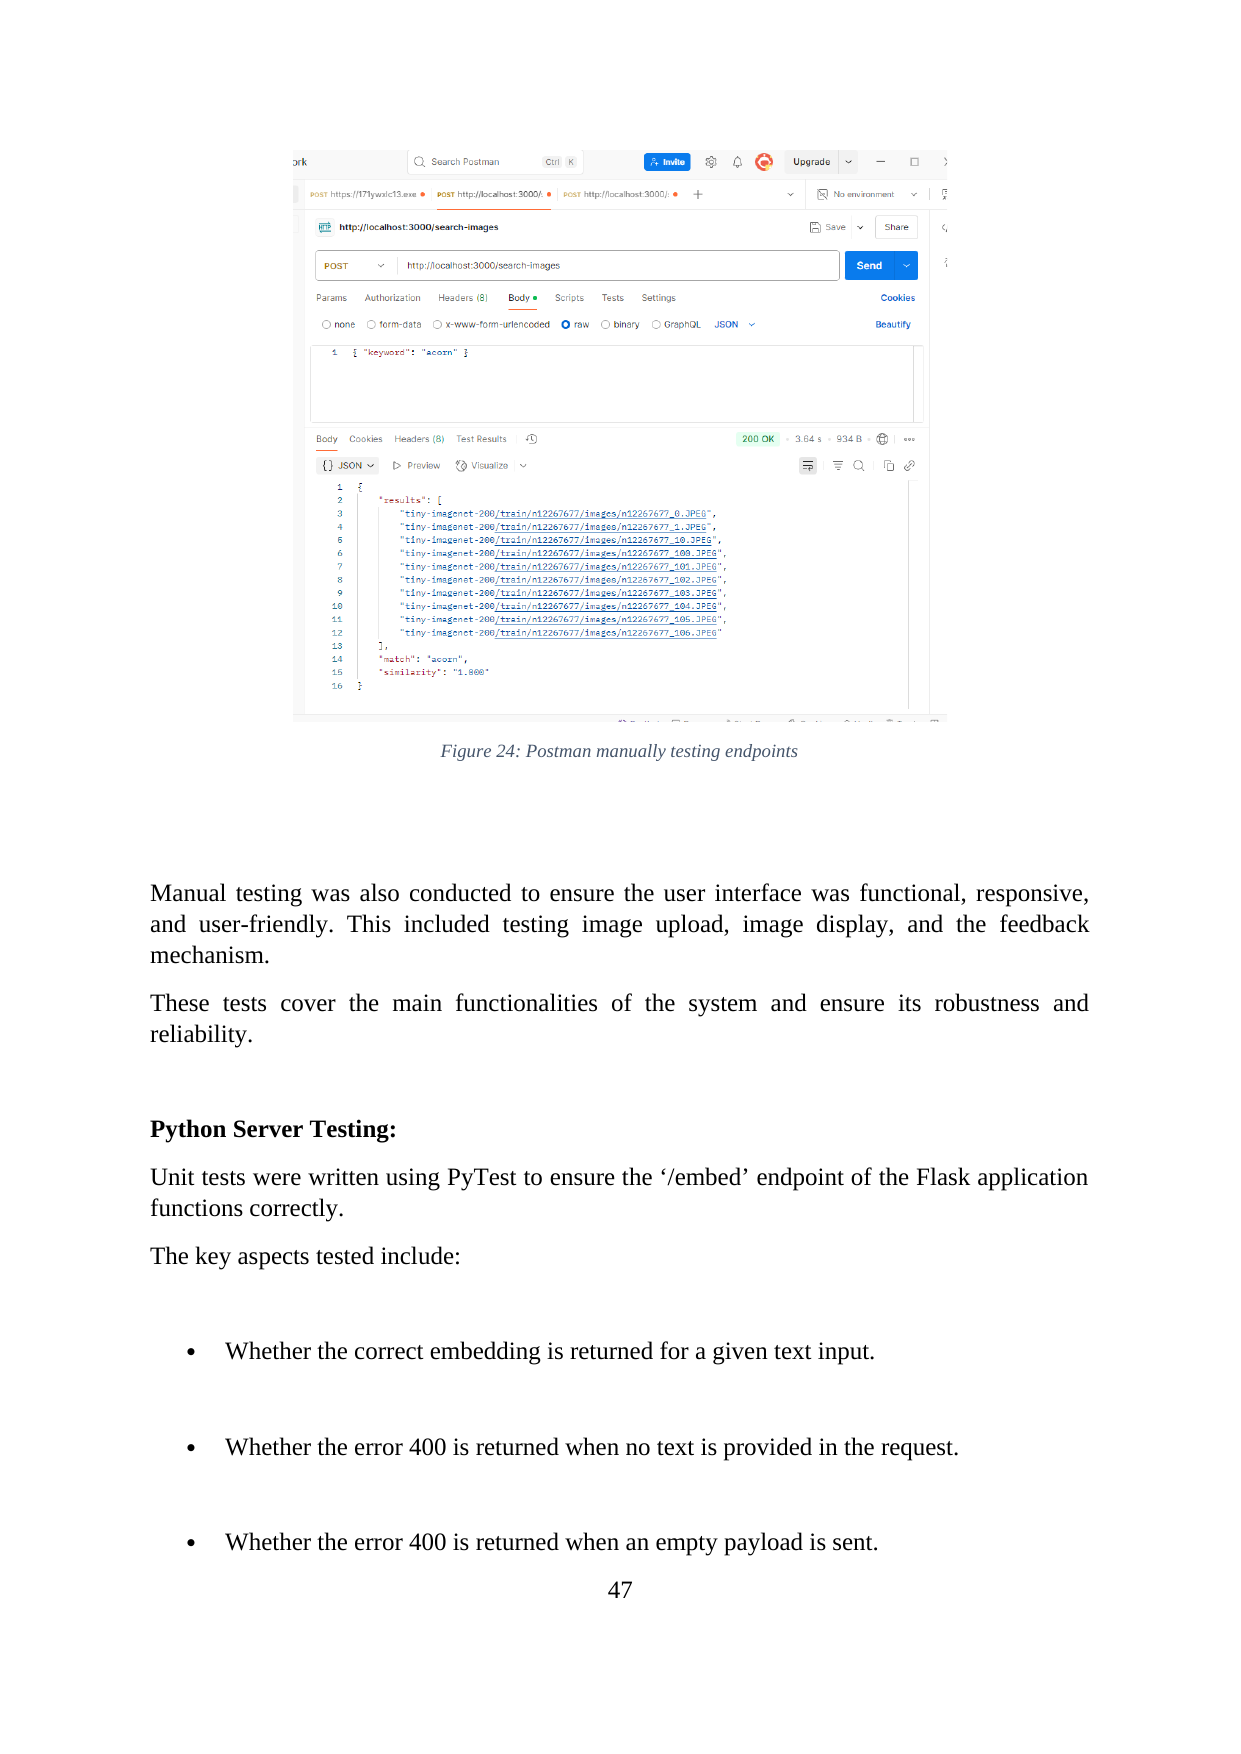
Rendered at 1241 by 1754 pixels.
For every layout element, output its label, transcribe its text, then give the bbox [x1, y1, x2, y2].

text Figure 24: Postman manually testing endpoints [150, 740, 1090, 762]
text Unit tests were written using PyTest to ensure the ‘/embed’ endpoint of the Flask application functions correctly. [150, 1162, 1090, 1222]
text Python Server Testing: [150, 1114, 1090, 1143]
picture [293, 150, 948, 722]
text The key aspects tested include: [150, 1241, 1090, 1269]
text These tests cover the main functionalities of the system and ensure its robustness and reliability. [150, 988, 1090, 1048]
list Whether the error 400 is returned when no text is provided in the request. [187, 1432, 1090, 1460]
list Whether the error 400 is returned when an empty payload is sent. [187, 1527, 1090, 1556]
text Manual testing was also conducted to ensure the user interface was functional, responsive, and user-friendly. This included testing image upload, image display, and the feedback mechanism. [150, 878, 1090, 969]
list Whether the correct embedding is returned for a given text input. [187, 1336, 1090, 1365]
